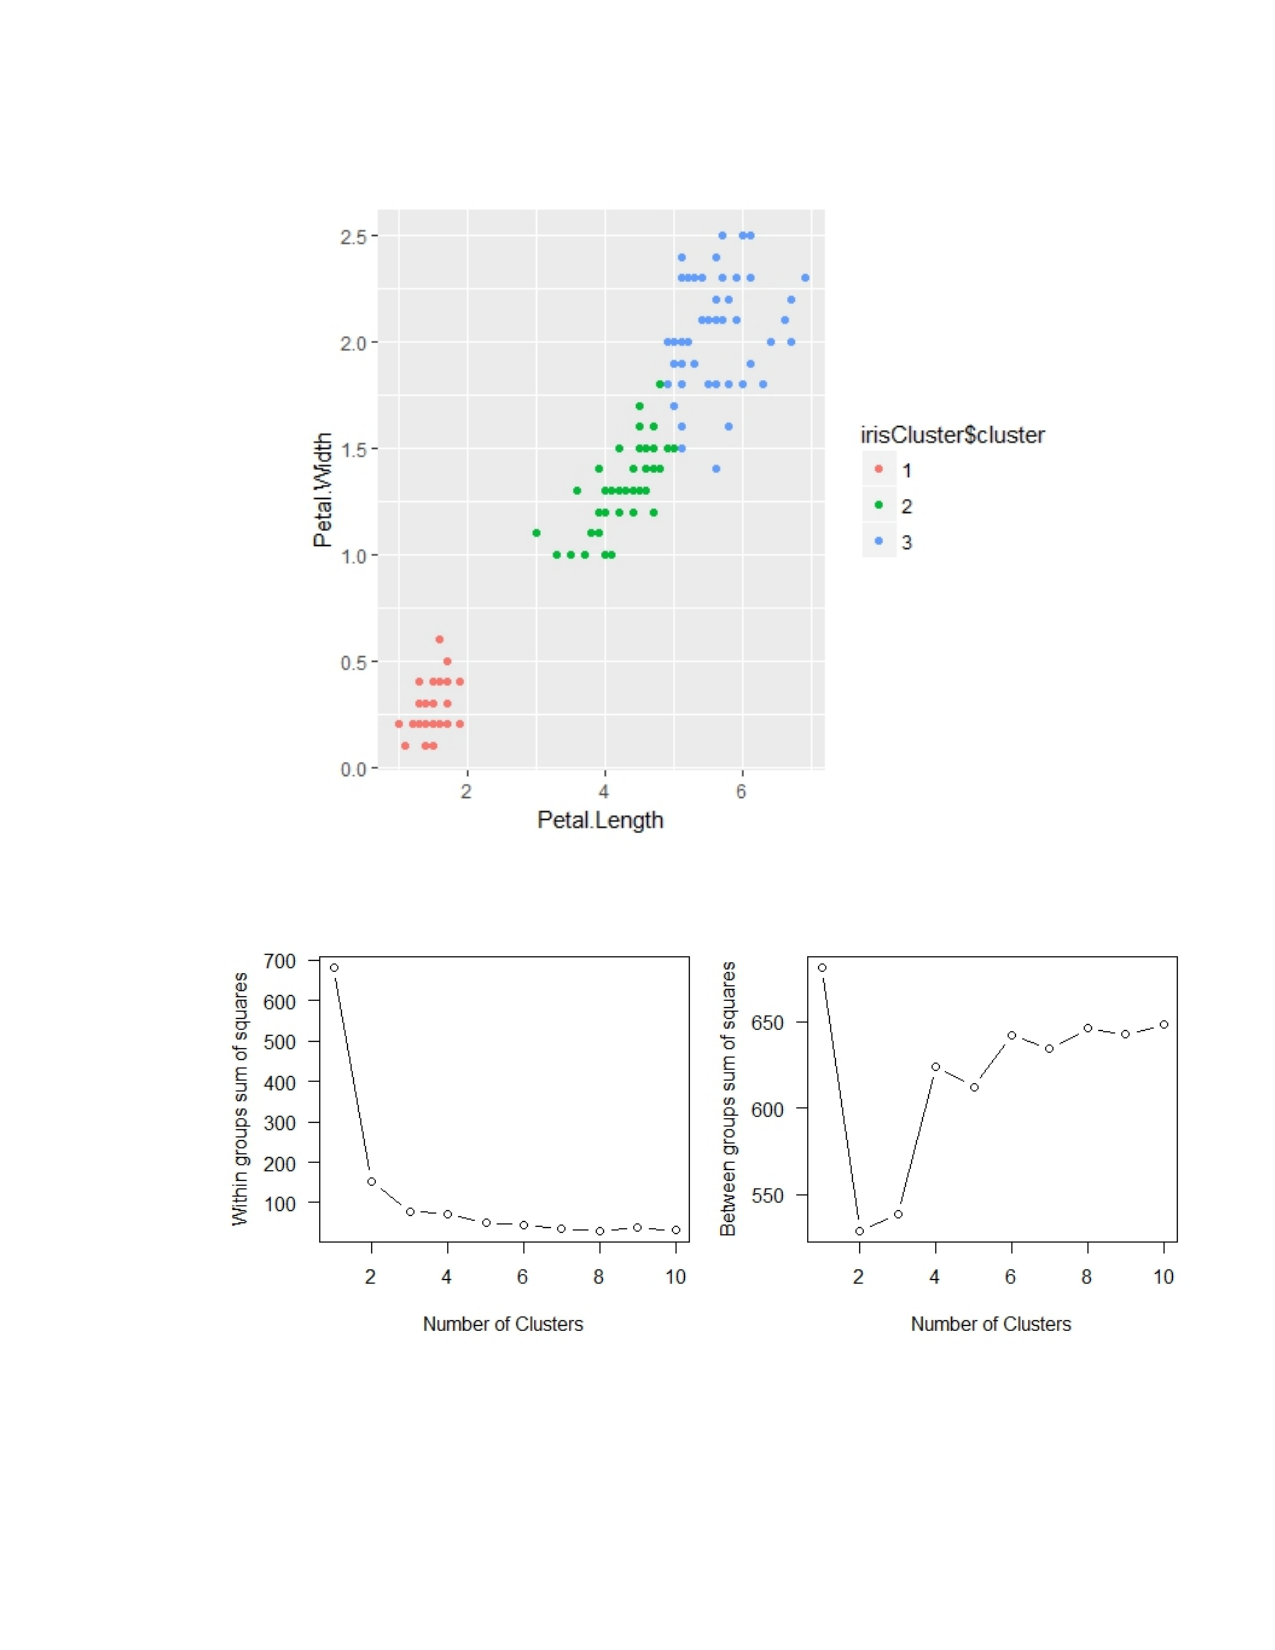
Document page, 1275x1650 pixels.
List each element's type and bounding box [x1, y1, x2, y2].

picture [225, 862, 1200, 1360]
picture [300, 199, 1069, 844]
